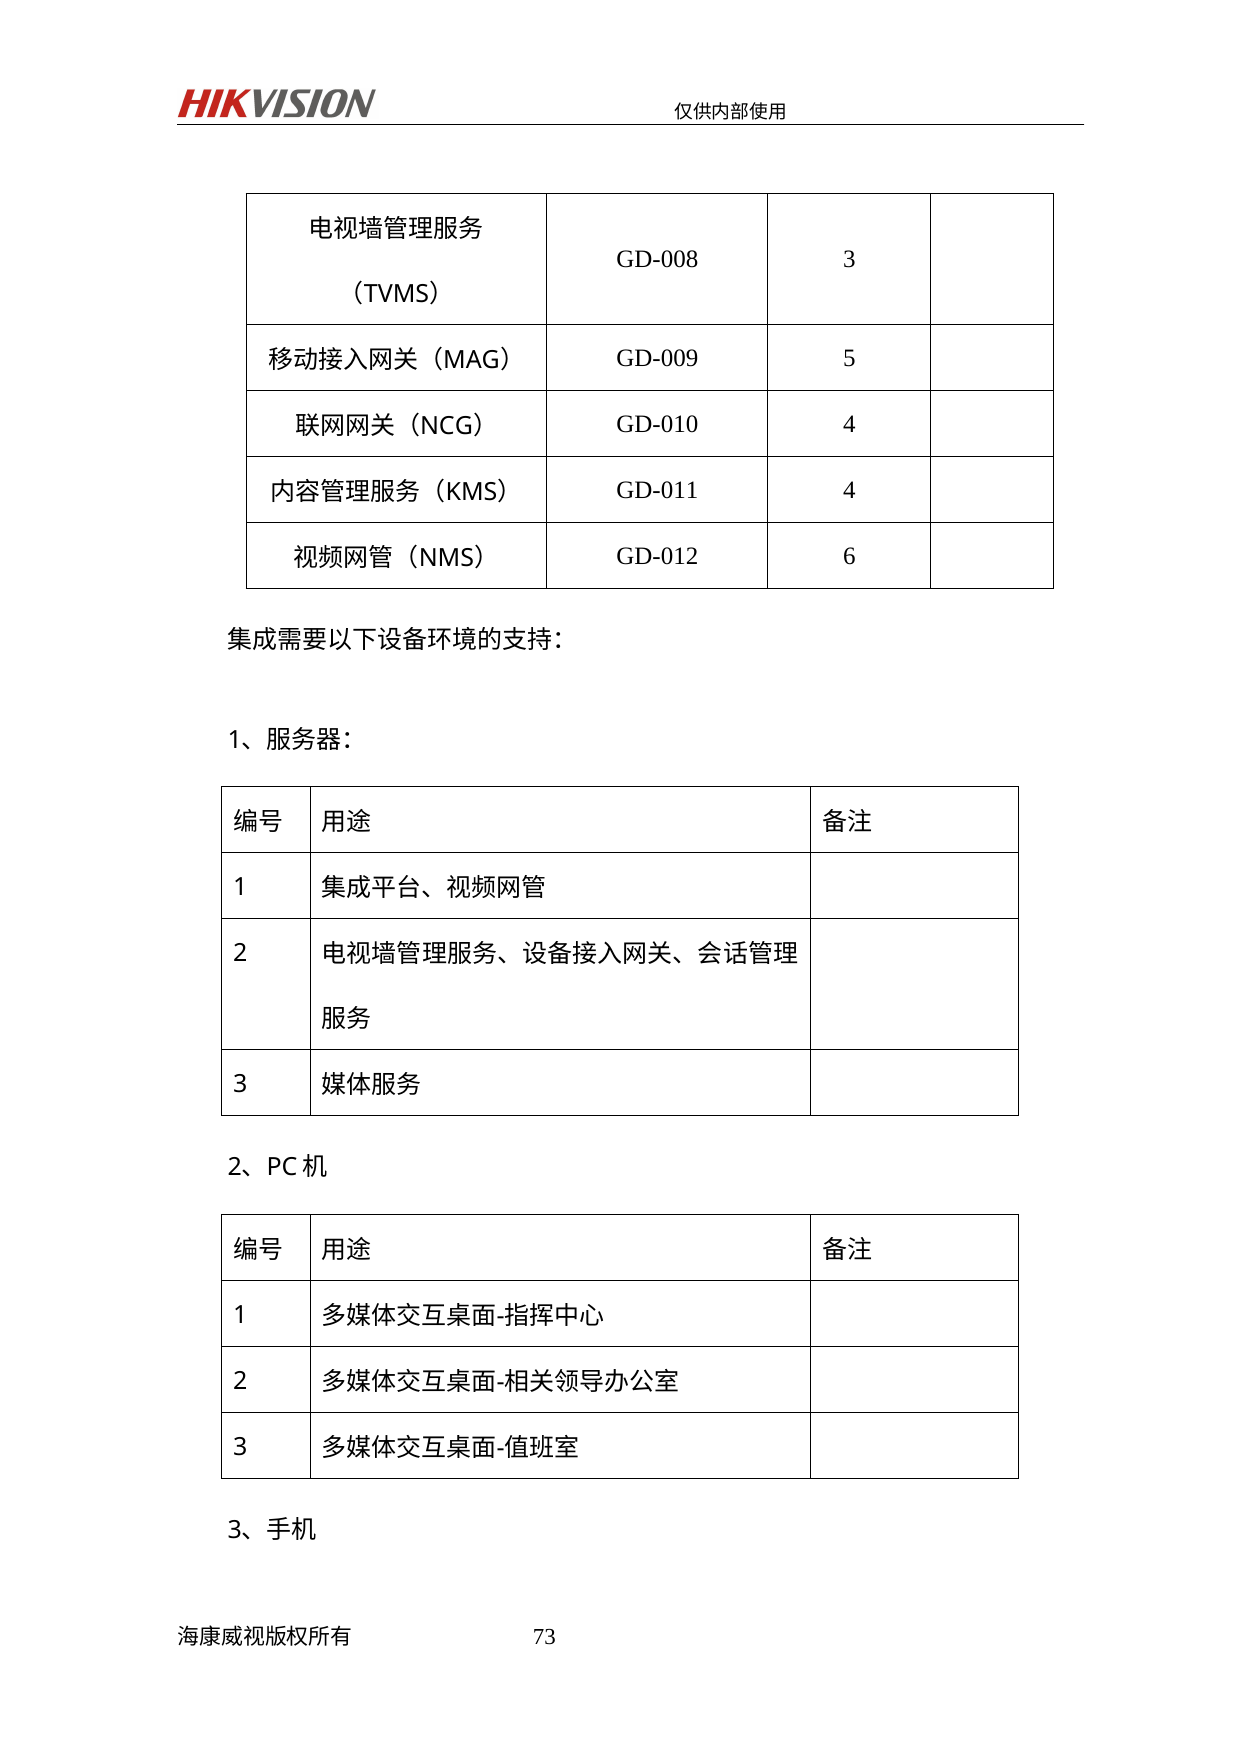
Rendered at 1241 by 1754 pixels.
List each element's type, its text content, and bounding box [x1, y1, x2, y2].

table_cell 3 [222, 1413, 310, 1478]
table_cell 视频网管（NMS） [247, 523, 546, 588]
table_cell 3 [222, 1050, 310, 1115]
table_cell 媒体服务 [311, 1050, 810, 1115]
table_cell [931, 523, 1053, 588]
table_cell 1 [222, 853, 310, 918]
table_cell [931, 391, 1053, 456]
table_cell 3 [768, 194, 930, 324]
table_cell [811, 1050, 1018, 1115]
table_cell [811, 1347, 1018, 1412]
table_cell [931, 457, 1053, 522]
table_header 用途 [311, 1215, 810, 1280]
table_cell GD-009 [547, 325, 767, 390]
table_cell 多媒体交互桌面-值班室 [311, 1413, 810, 1478]
text 1、服务器： [177, 705, 1122, 770]
table_cell [811, 1281, 1018, 1346]
table_cell 4 [768, 391, 930, 456]
table_cell 集成平台、视频网管 [311, 853, 810, 918]
table_cell 电视墙管理服务（TVMS） [247, 194, 546, 324]
table_header 用途 [311, 787, 810, 852]
table_cell GD-012 [547, 523, 767, 588]
table_cell 多媒体交互桌面-相关领导办公室 [311, 1347, 810, 1412]
table_cell [811, 919, 1018, 1049]
table_header 编号 [222, 787, 310, 852]
table_header 备注 [811, 1215, 1018, 1280]
table_cell GD-010 [547, 391, 767, 456]
table_cell [931, 325, 1053, 390]
table_cell 4 [768, 457, 930, 522]
table_cell GD-011 [547, 457, 767, 522]
table_cell 2 [222, 919, 310, 1049]
table_cell 移动接入网关（MAG） [247, 325, 546, 390]
text 3、手机 [177, 1495, 1122, 1560]
picture [177, 88, 379, 119]
table_cell 6 [768, 523, 930, 588]
table_header 备注 [811, 787, 1018, 852]
table_cell 内容管理服务（KMS） [247, 457, 546, 522]
table_cell [811, 1413, 1018, 1478]
table_cell 电视墙管理服务、设备接入网关、会话管理服务 [311, 919, 810, 1049]
table_cell 5 [768, 325, 930, 390]
table_cell 1 [222, 1281, 310, 1346]
table_cell [931, 194, 1053, 324]
text 2、PC机 [177, 1132, 1122, 1197]
table_cell GD-008 [547, 194, 767, 324]
table_cell [811, 853, 1018, 918]
table_cell 联网网关（NCG） [247, 391, 546, 456]
table_header 编号 [222, 1215, 310, 1280]
table_cell 2 [222, 1347, 310, 1412]
table_cell 多媒体交互桌面-指挥中心 [311, 1281, 810, 1346]
text 集成需要以下设备环境的支持： [177, 605, 1122, 670]
